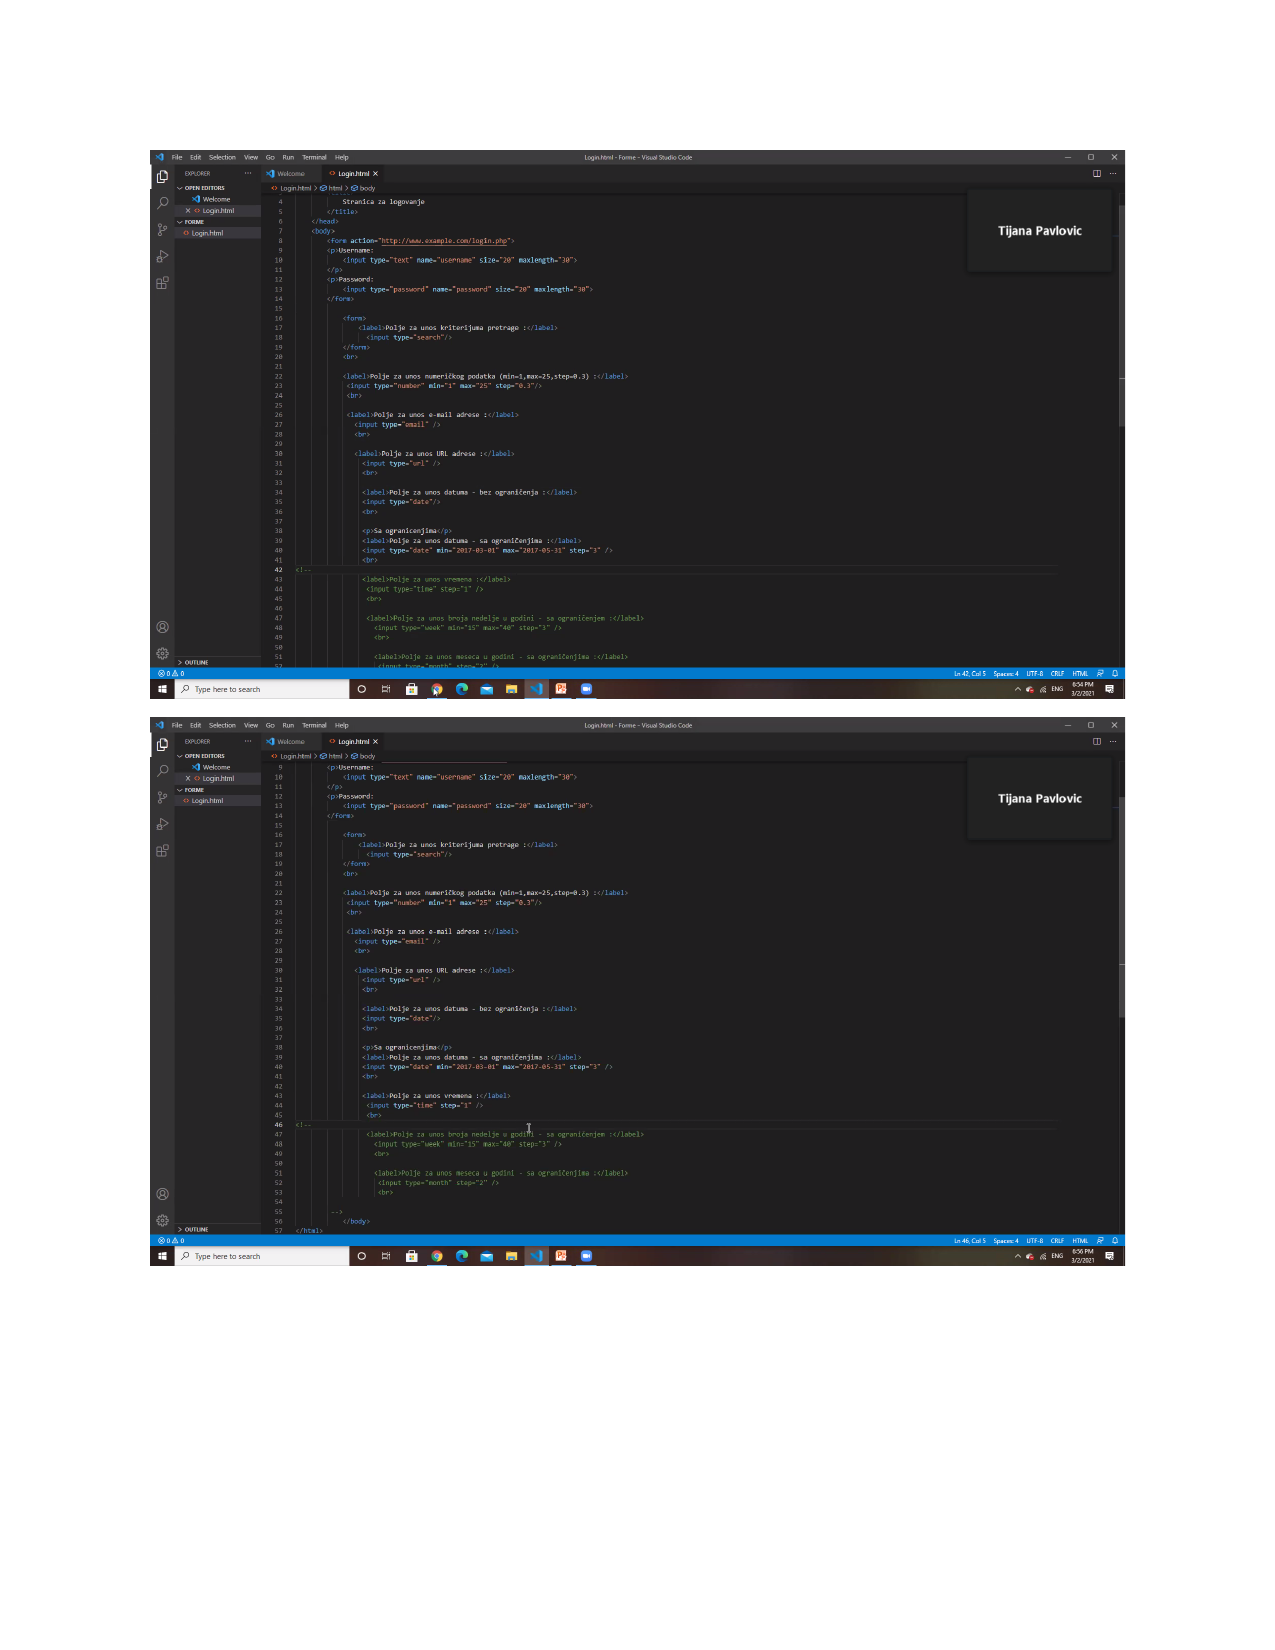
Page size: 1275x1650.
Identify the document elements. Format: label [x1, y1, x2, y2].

picture [150, 717, 1125, 1266]
picture [150, 150, 1125, 699]
